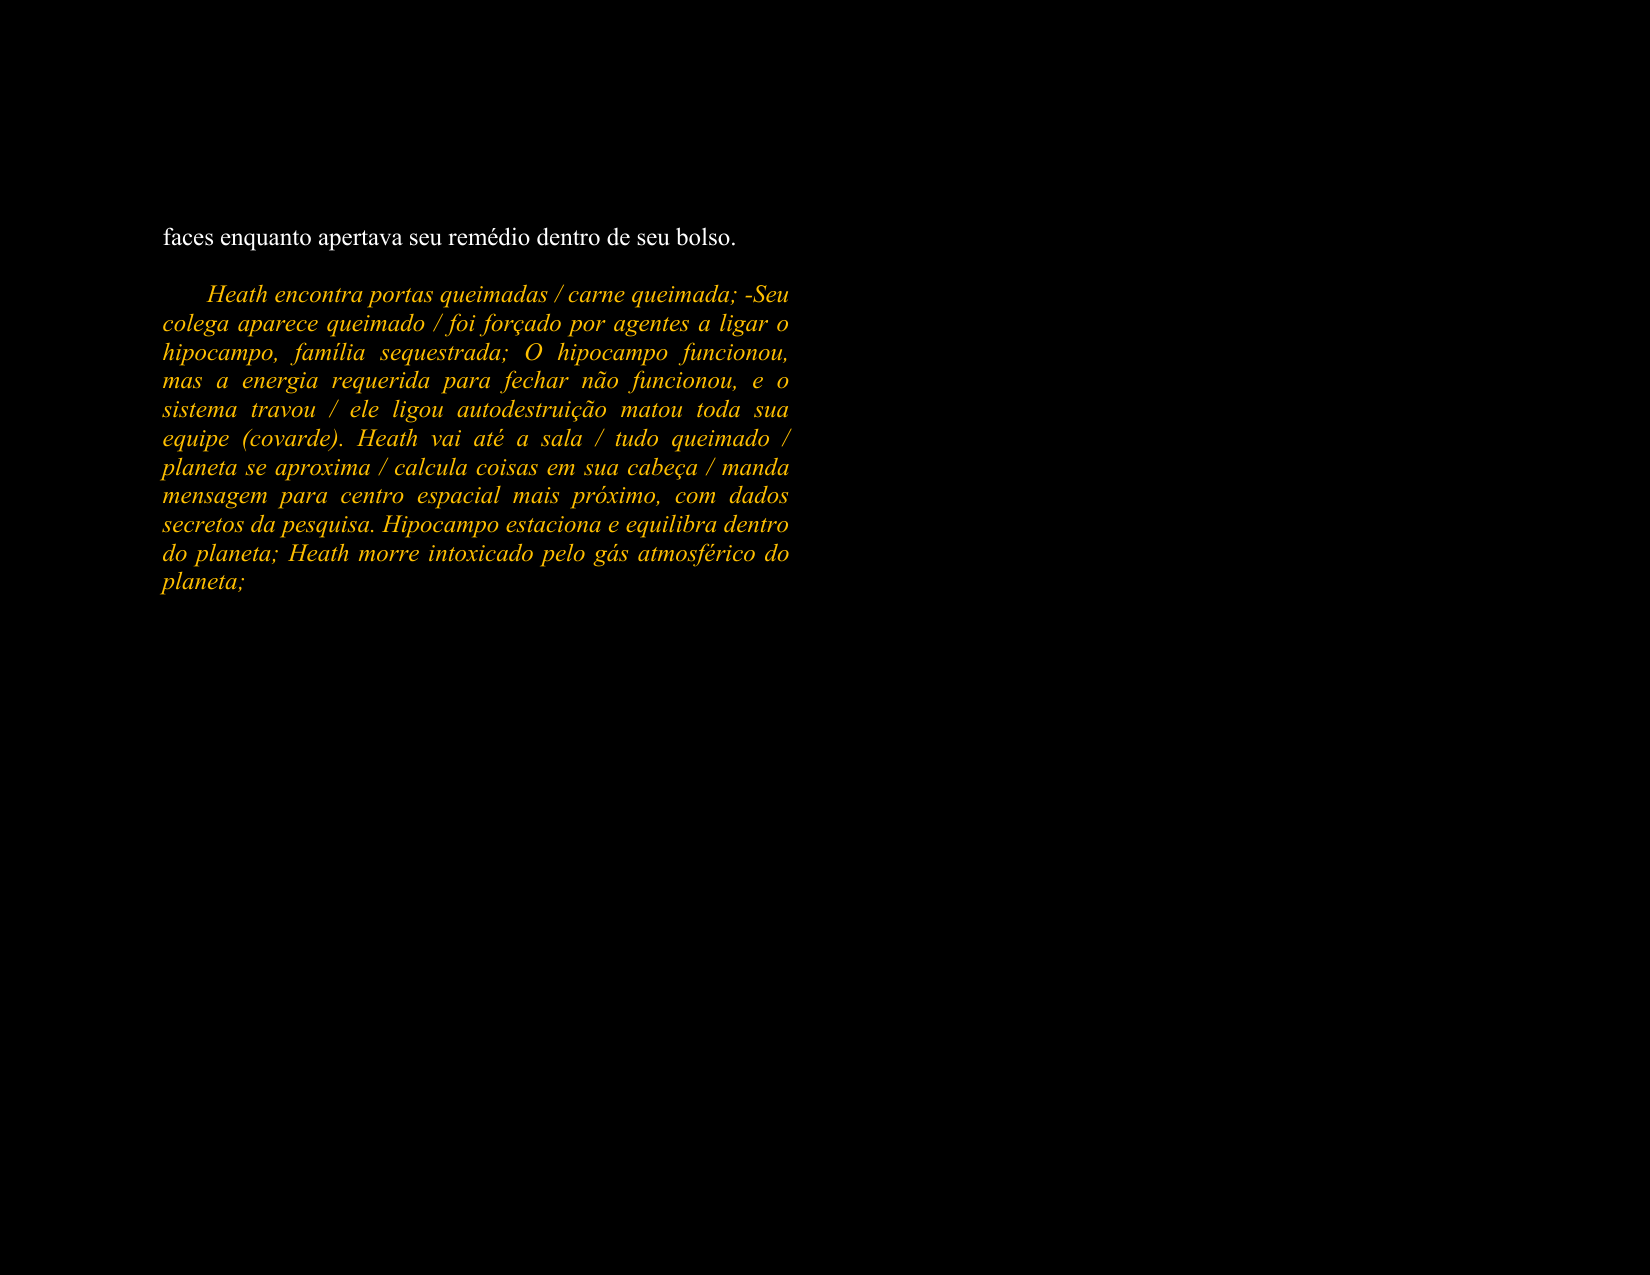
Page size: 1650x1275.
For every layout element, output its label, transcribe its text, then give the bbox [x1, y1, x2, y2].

text Heath encontra portas queimadas / carne queimada; -Seu colega aparece queimado / foi forçado por agentes a ligar o hipocampo, família sequestrada; O hipocampo funcionou, mas a energia requerida para fechar não funcionou, e o sistema travou / ele ligou autodestruição matou toda sua equipe (covarde). Heath vai até a sala / tudo queimado / planeta se aproxima / calcula coisas em sua cabeça / manda mensagem para centro espacial mais próximo, com dados secretos da pesquisa. Hipocampo estaciona e equilibra dentro do planeta; Heath morre intoxicado pelo gás atmosférico do planeta; [162, 279, 790, 595]
